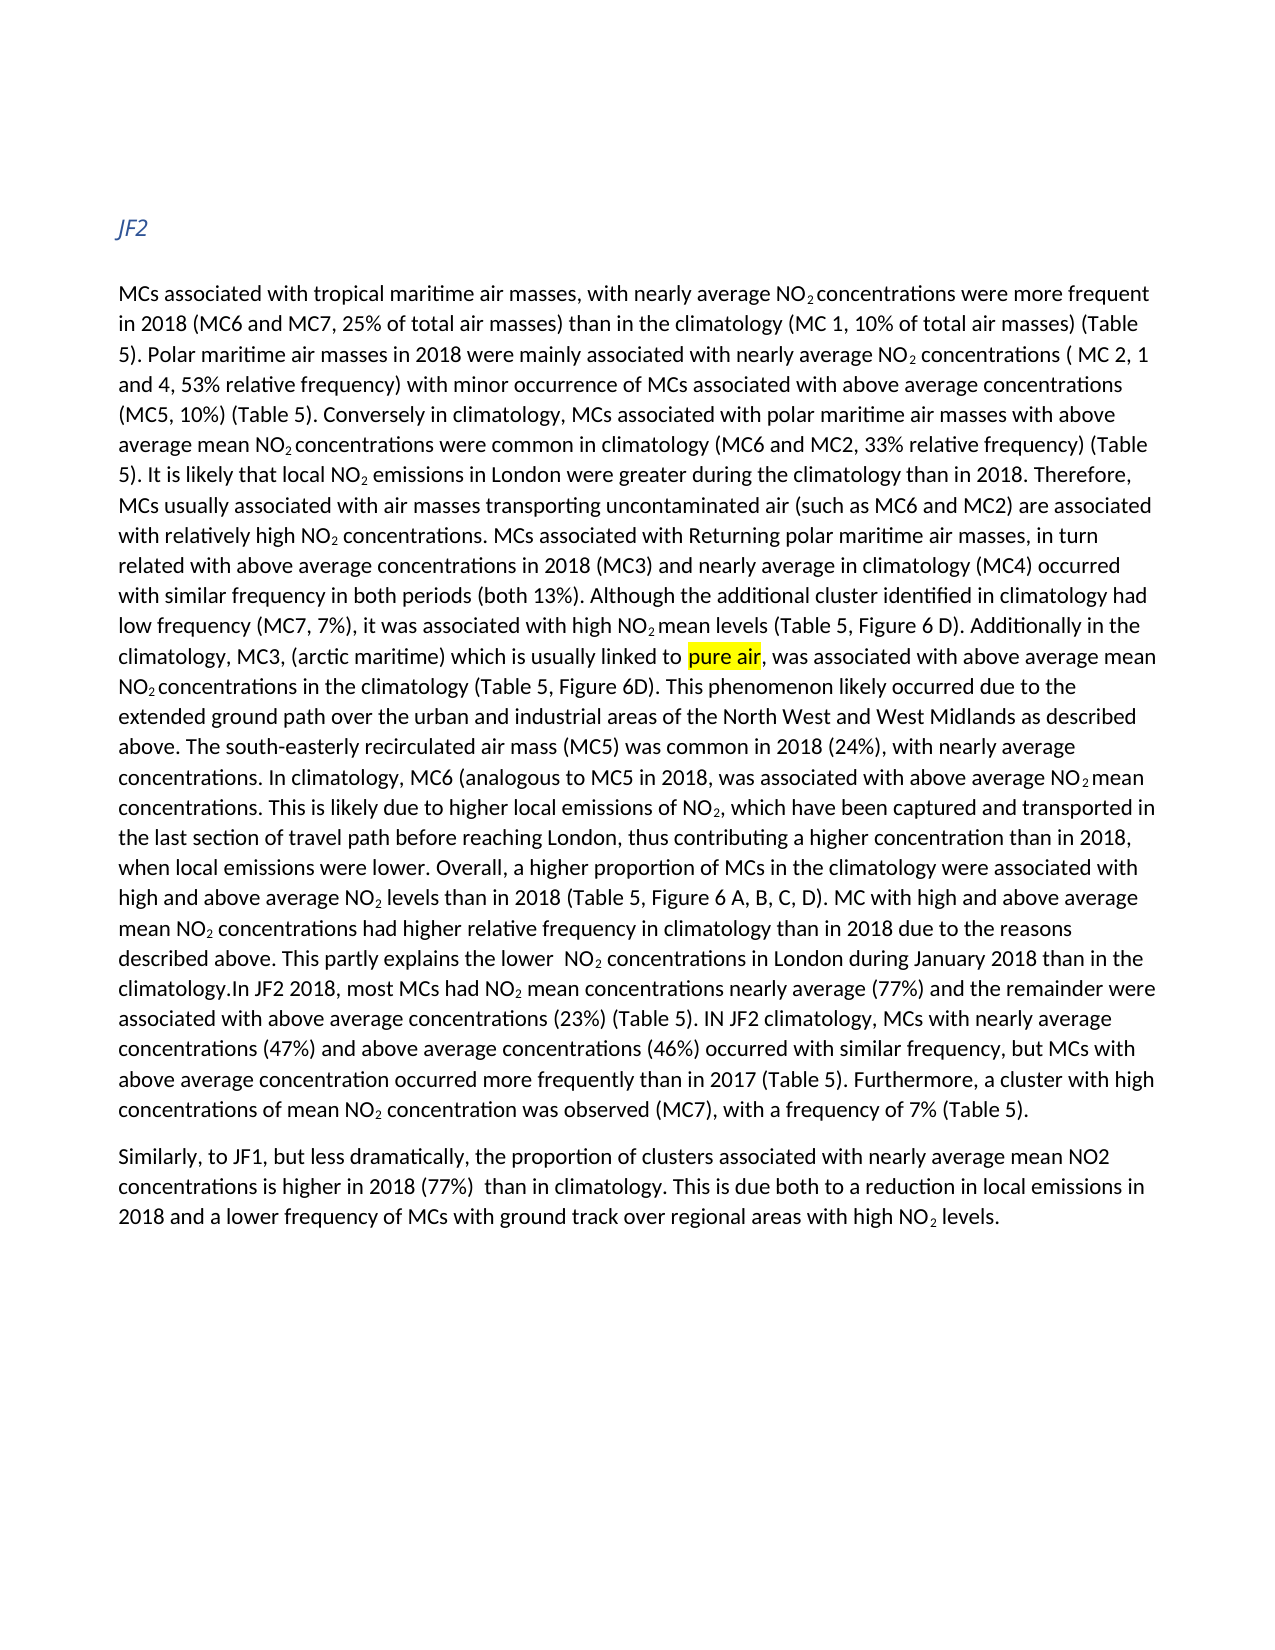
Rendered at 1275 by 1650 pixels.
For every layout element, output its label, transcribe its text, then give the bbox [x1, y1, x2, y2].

text MCs associated with tropical maritime air masses, with nearly average NO2 concentrations were more frequent in 2018 (MC6 and MC7, 25% of total air masses) than in the climatology (MC 1, 10% of total air masses) (Table 5). Polar maritime air masses in 2018 were mainly associated with nearly average NO2 concentrations ( MC 2, 1 and 4, 53% relative frequency) with minor occurrence of MCs associated with above average concentrations (MC5, 10%) (Table 5). Conversely in climatology, MCs associated with polar maritime air masses with above average mean NO2 concentrations were common in climatology (MC6 and MC2, 33% relative frequency) (Table 5). It is likely that local NO2 emissions in London were greater during the climatology than in 2018. Therefore, MCs usually associated with air masses transporting uncontaminated air (such as MC6 and MC2) are associated with relatively high NO2 concentrations. MCs associated with Returning polar maritime air masses, in turn related with above average concentrations in 2018 (MC3) and nearly average in climatology (MC4) occurred with similar frequency in both periods (both 13%). Although the additional cluster identified in climatology had low frequency (MC7, 7%), it was associated with high NO2 mean levels (Table 5, Figure 6 D). Additionally in the climatology, MC3, (arctic maritime) which is usually linked to pure air, was associated with above average mean NO2 concentrations in the climatology (Table 5, Figure 6D). This phenomenon likely occurred due to the extended ground path over the urban and industrial areas of the North West and West Midlands as described above. The south-easterly recirculated air mass (MC5) was common in 2018 (24%), with nearly average concentrations. In climatology, MC6 (analogous to MC5 in 2018, was associated with above average NO2 mean concentrations. This is likely due to higher local emissions of NO2, which have been captured and transported in the last section of travel path before reaching London, thus contributing a higher concentration than in 2018, when local emissions were lower. Overall, a higher proportion of MCs in the climatology were associated with high and above average NO2 levels than in 2018 (Table 5, Figure 6 A, B, C, D). MC with high and above average mean NO2 concentrations had higher relative frequency in climatology than in 2018 due to the reasons described above. This partly explains the lower NO2 concentrations in London during January 2018 than in the climatology.In JF2 2018, most MCs had NO2 mean concentrations nearly average (77%) and the remainder were associated with above average concentrations (23%) (Table 5). IN JF2 climatology, MCs with nearly average concentrations (47%) and above average concentrations (46%) occurred with similar frequency, but MCs with above average concentration occurred more frequently than in 2017 (Table 5). Furthermore, a cluster with high concentrations of mean NO2 concentration was observed (MC7), with a frequency of 7% (Table 5). [118, 279, 1157, 1123]
text Similarly, to JF1, but less dramatically, the proportion of clusters associated with nearly average mean NO2 concentrations is higher in 2018 (77%) than in climatology. This is due both to a reduction in local emissions in 2018 and a lower frequency of MCs with ground track over regional areas with high NO2 levels. [118, 1142, 1157, 1230]
subtitle JF2 [118, 212, 1157, 277]
